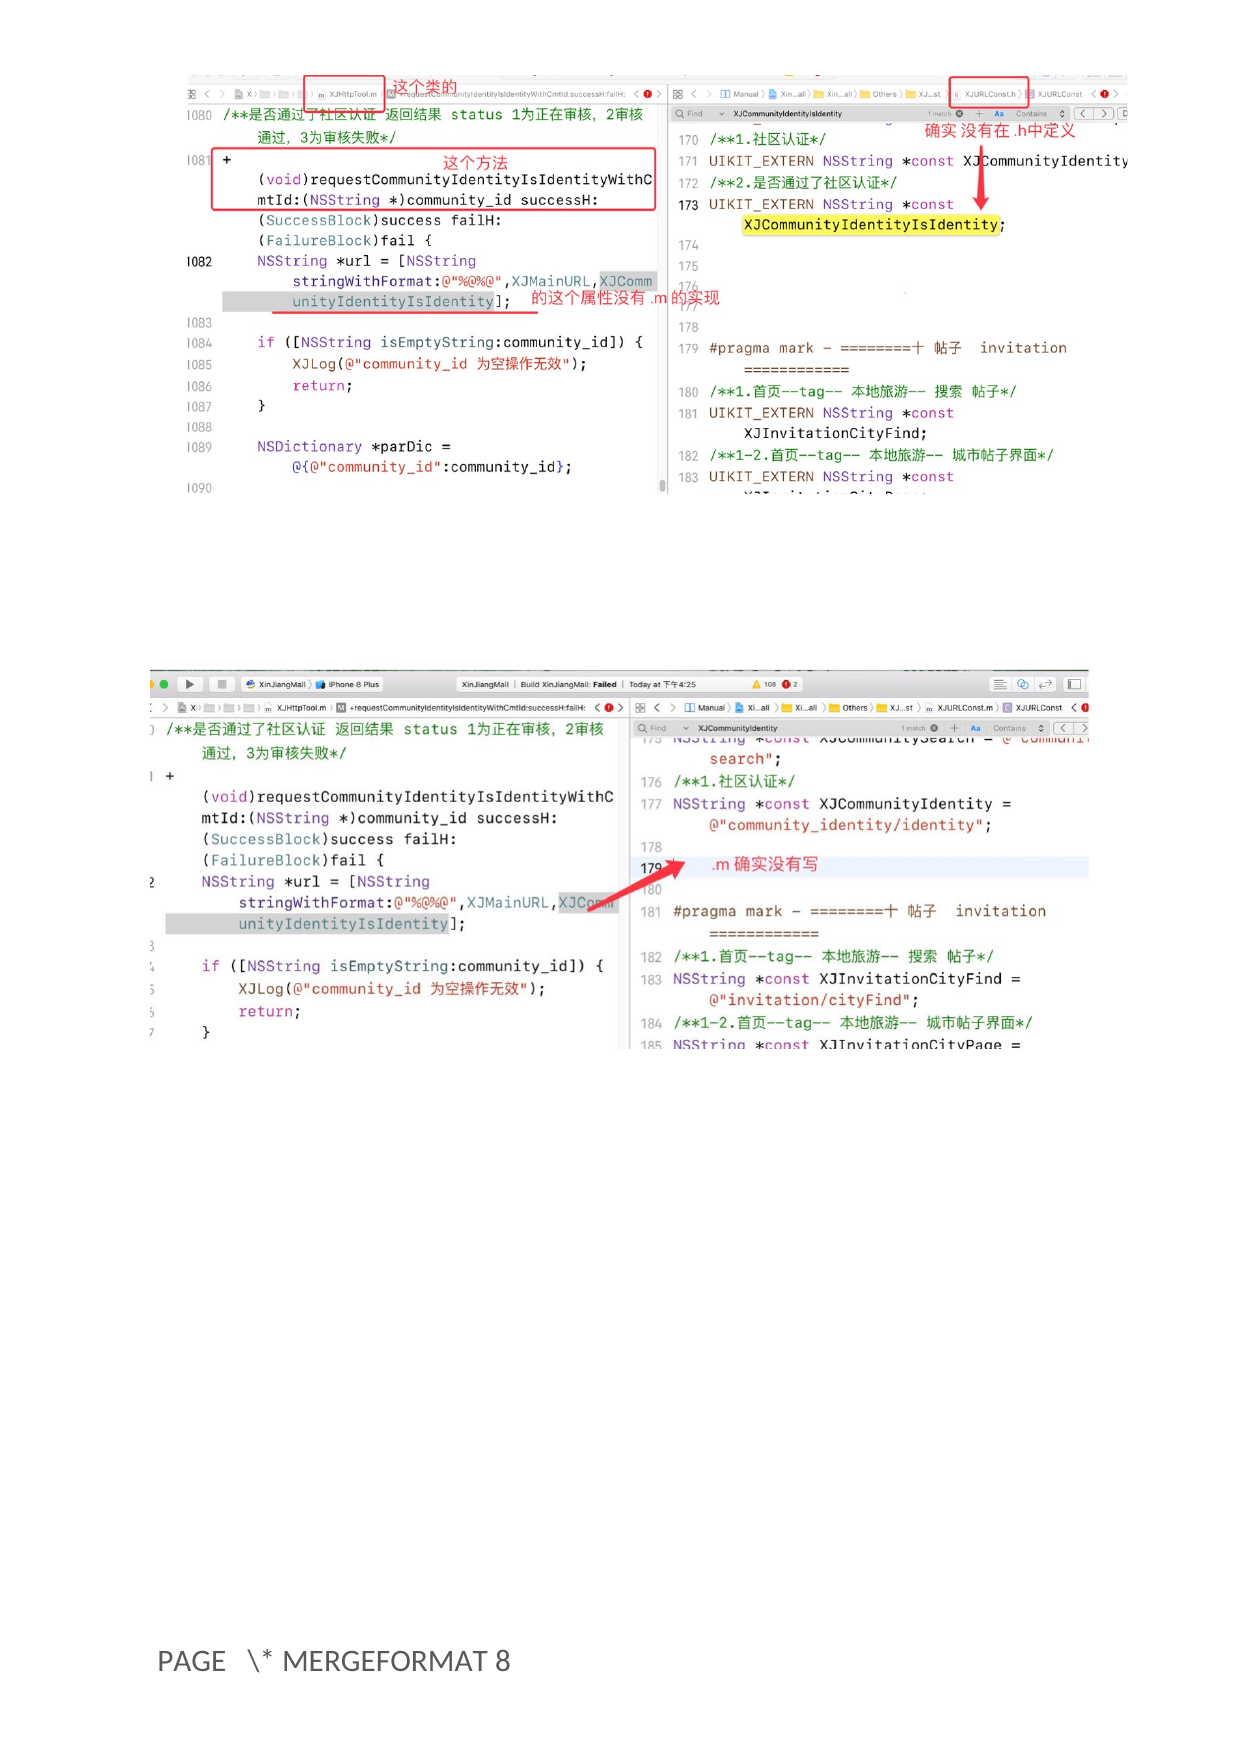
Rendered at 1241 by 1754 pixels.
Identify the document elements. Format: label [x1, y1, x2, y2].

picture [150, 669, 1089, 1049]
picture [187, 75, 1128, 494]
